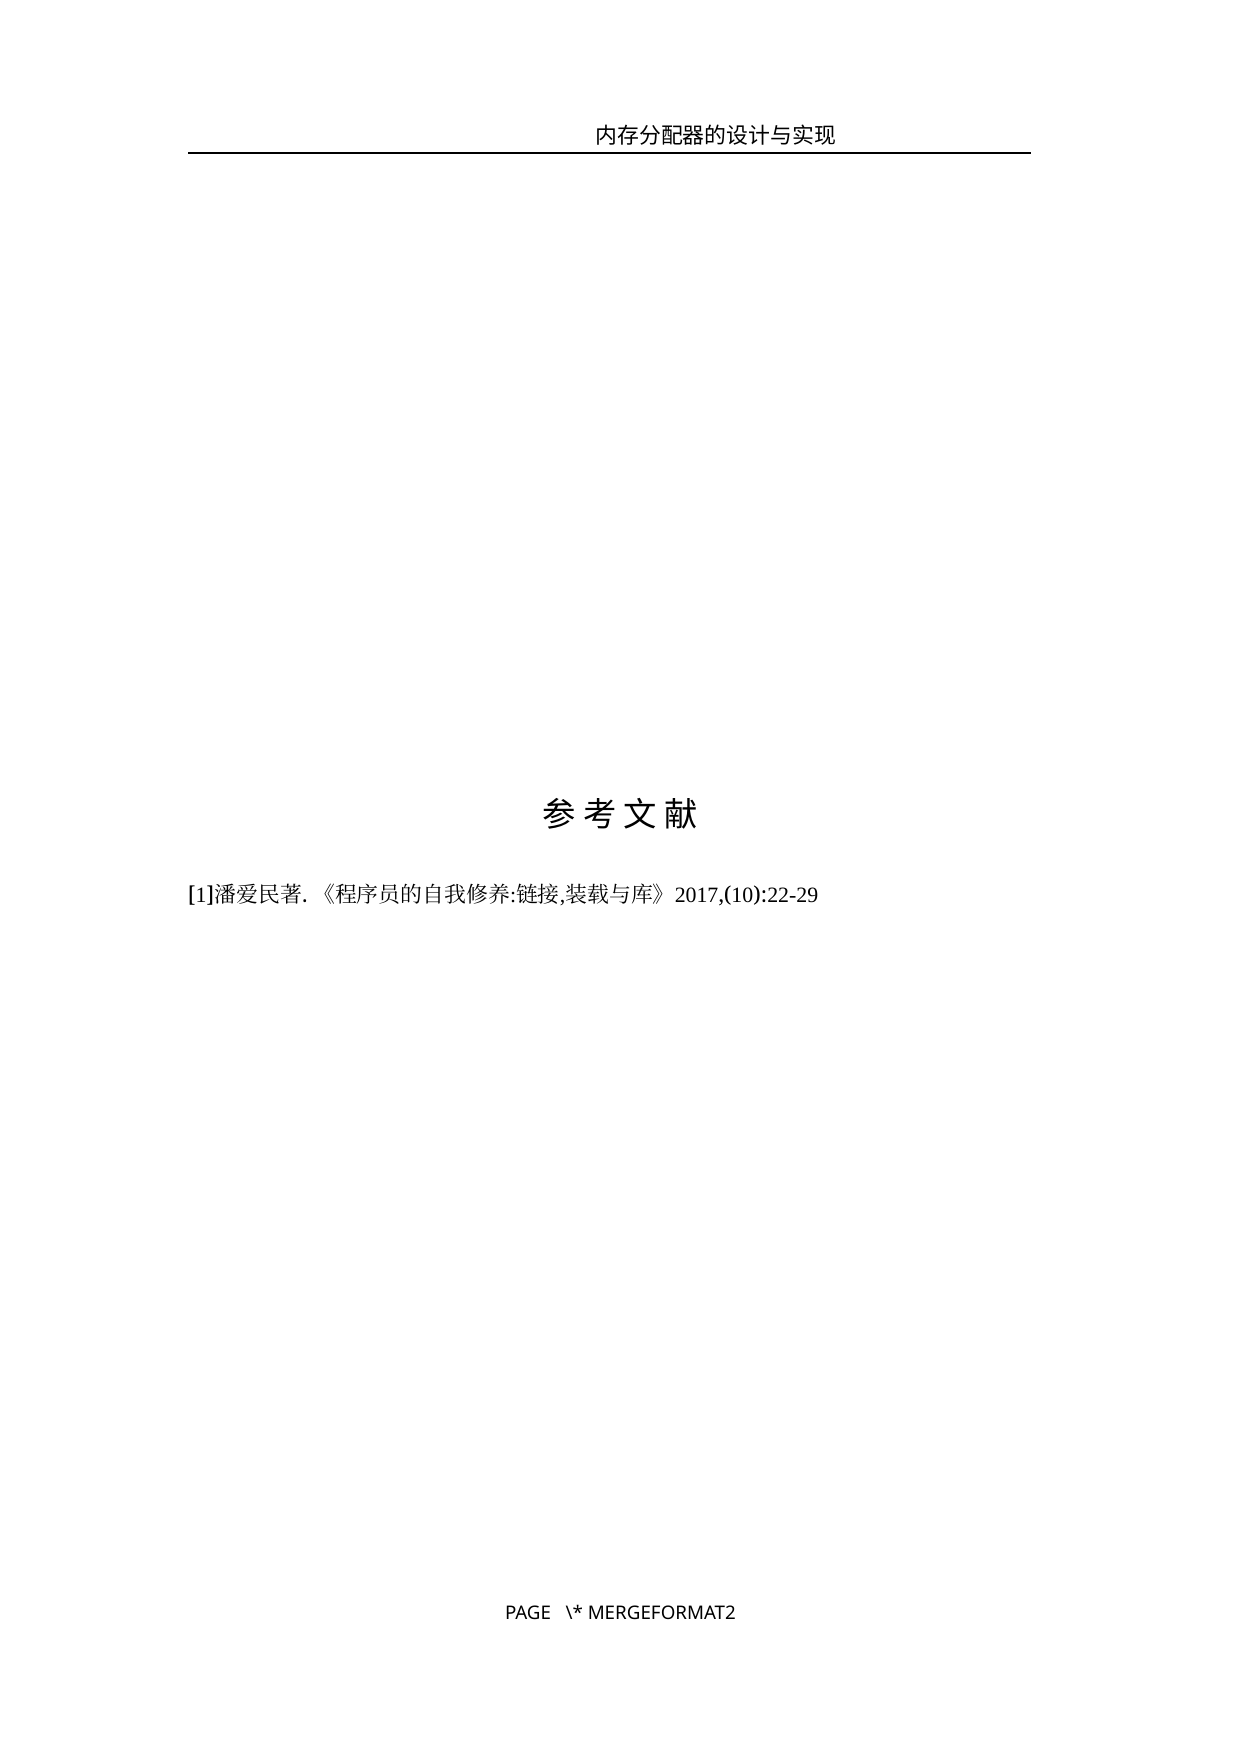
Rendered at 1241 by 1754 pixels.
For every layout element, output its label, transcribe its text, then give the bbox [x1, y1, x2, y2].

text [1]潘爱民著. 《程序员的自我修养:链接,装载与库》2017,(10):22-29 [187, 877, 1053, 909]
subtitle 参 考 文 献 [187, 779, 1053, 844]
